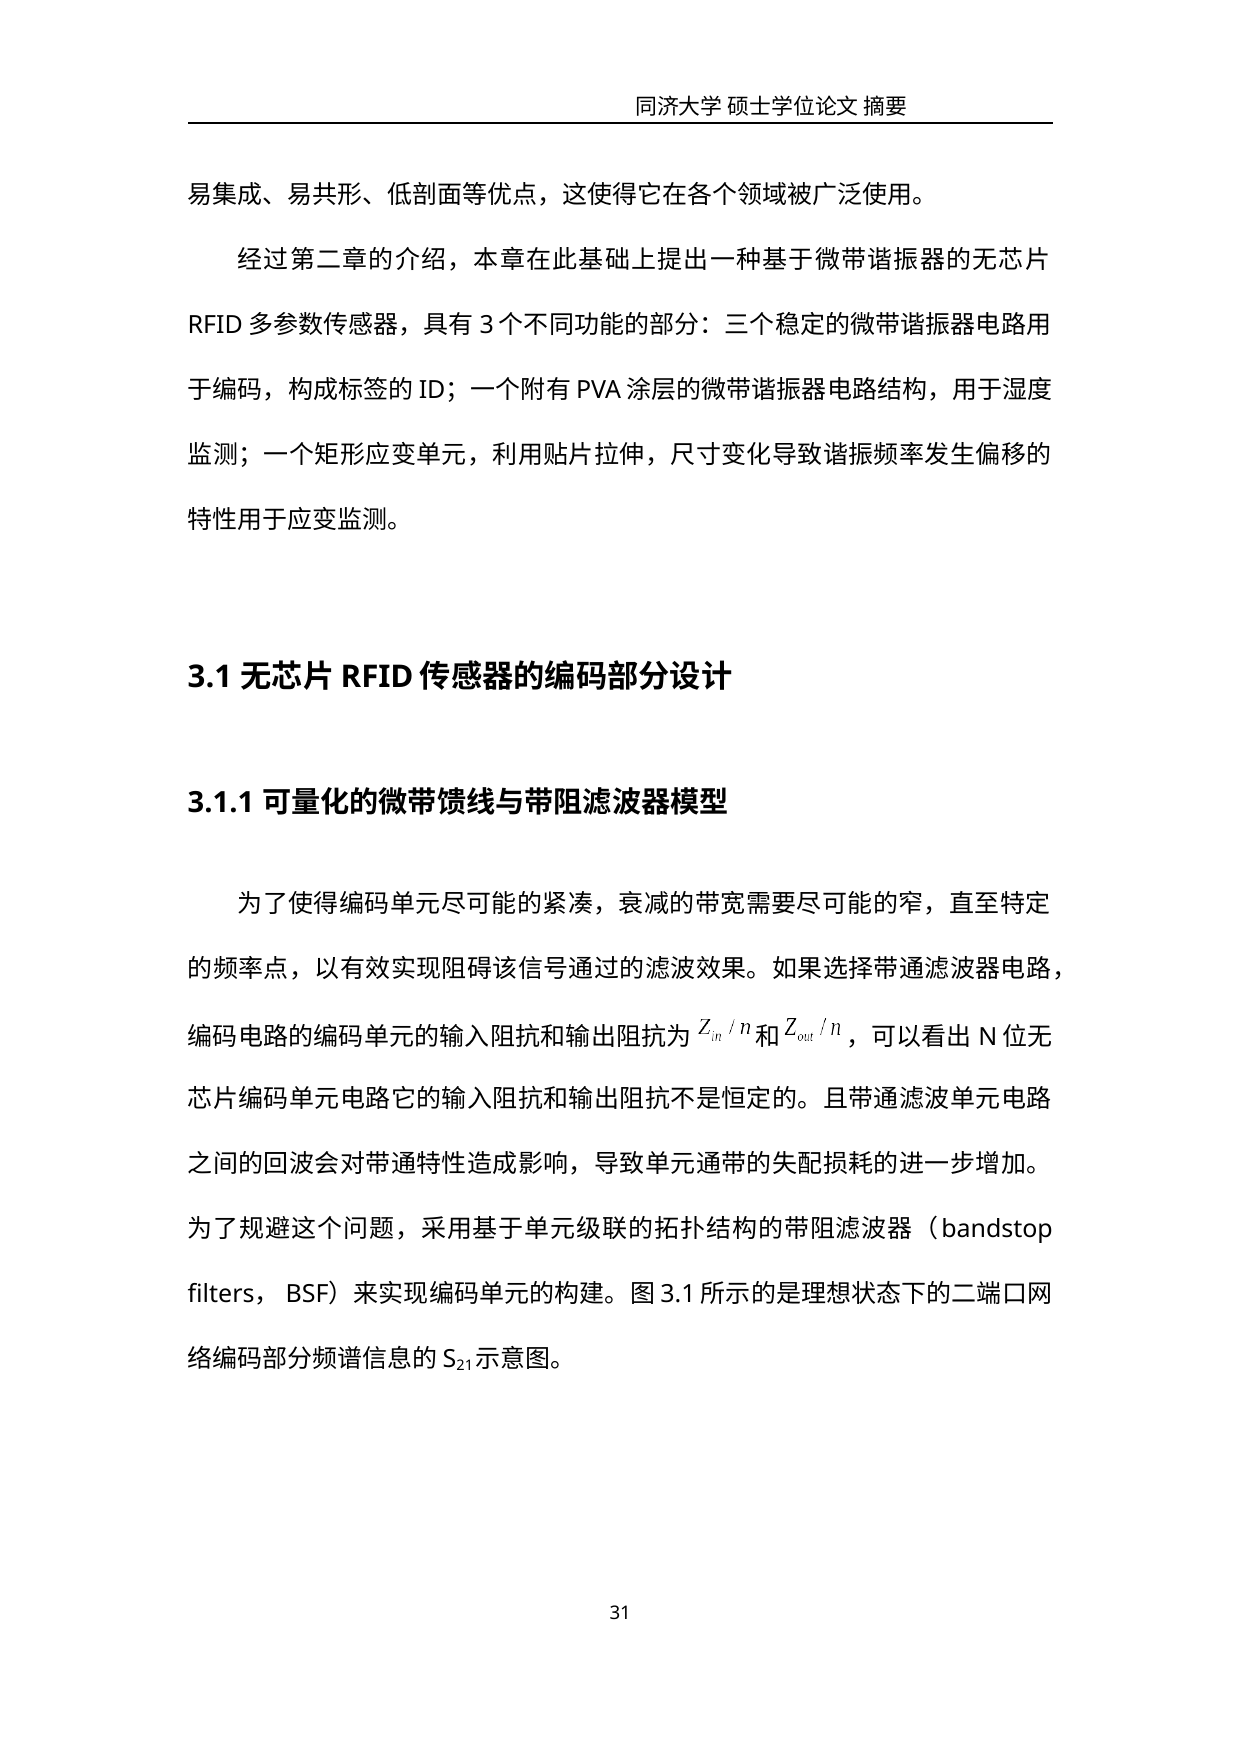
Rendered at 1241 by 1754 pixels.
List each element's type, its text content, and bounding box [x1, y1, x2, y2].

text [187, 160, 1053, 225]
text 经过第二章的介绍，本章在此基础上提出一种基于微带谐振器的无芯片RFID多参数传感器，具有3个不同功能的部分：三个稳定的微带谐振器电路用于编码，构成标签的ID；一个附有PVA涂层的微带谐振器电路结构，用于湿度监测；一个矩形应变单元，利用贴片拉伸，尺寸变化导致谐振频率发生偏移的特性用于应变监测。 [187, 225, 1053, 550]
text 为了使得编码单元尽可能的紧凑，衰减的带宽需要尽可能的窄，直至特定的频率点，以有效实现阻碍该信号通过的滤波效果。如果选择带通滤波器电路，编码电路的编码单元的输入阻抗和输出阻抗为和，可以看出 N位无芯片编码单元电路它的输入阻抗和输出阻抗不是恒定的。且带通滤波单元电路之间的回波会对带通特性造成影响，导致单元通带的失配损耗的进一步增加。为了规避这个问题，采用基于单元级联的拓扑结构的带阻滤波器（bandstop filters， BSF）来实现编码单元的构建。图3.1所示的是理想状态下的二端口网络编码部分频谱信息的S21示意图。 [187, 869, 1053, 1389]
subtitle 3.1 无芯片RFID传感器的编码部分设计 [187, 642, 1053, 707]
subtitle 3.1.1 可量化的微带馈线与带阻滤波器模型 [187, 767, 1053, 832]
